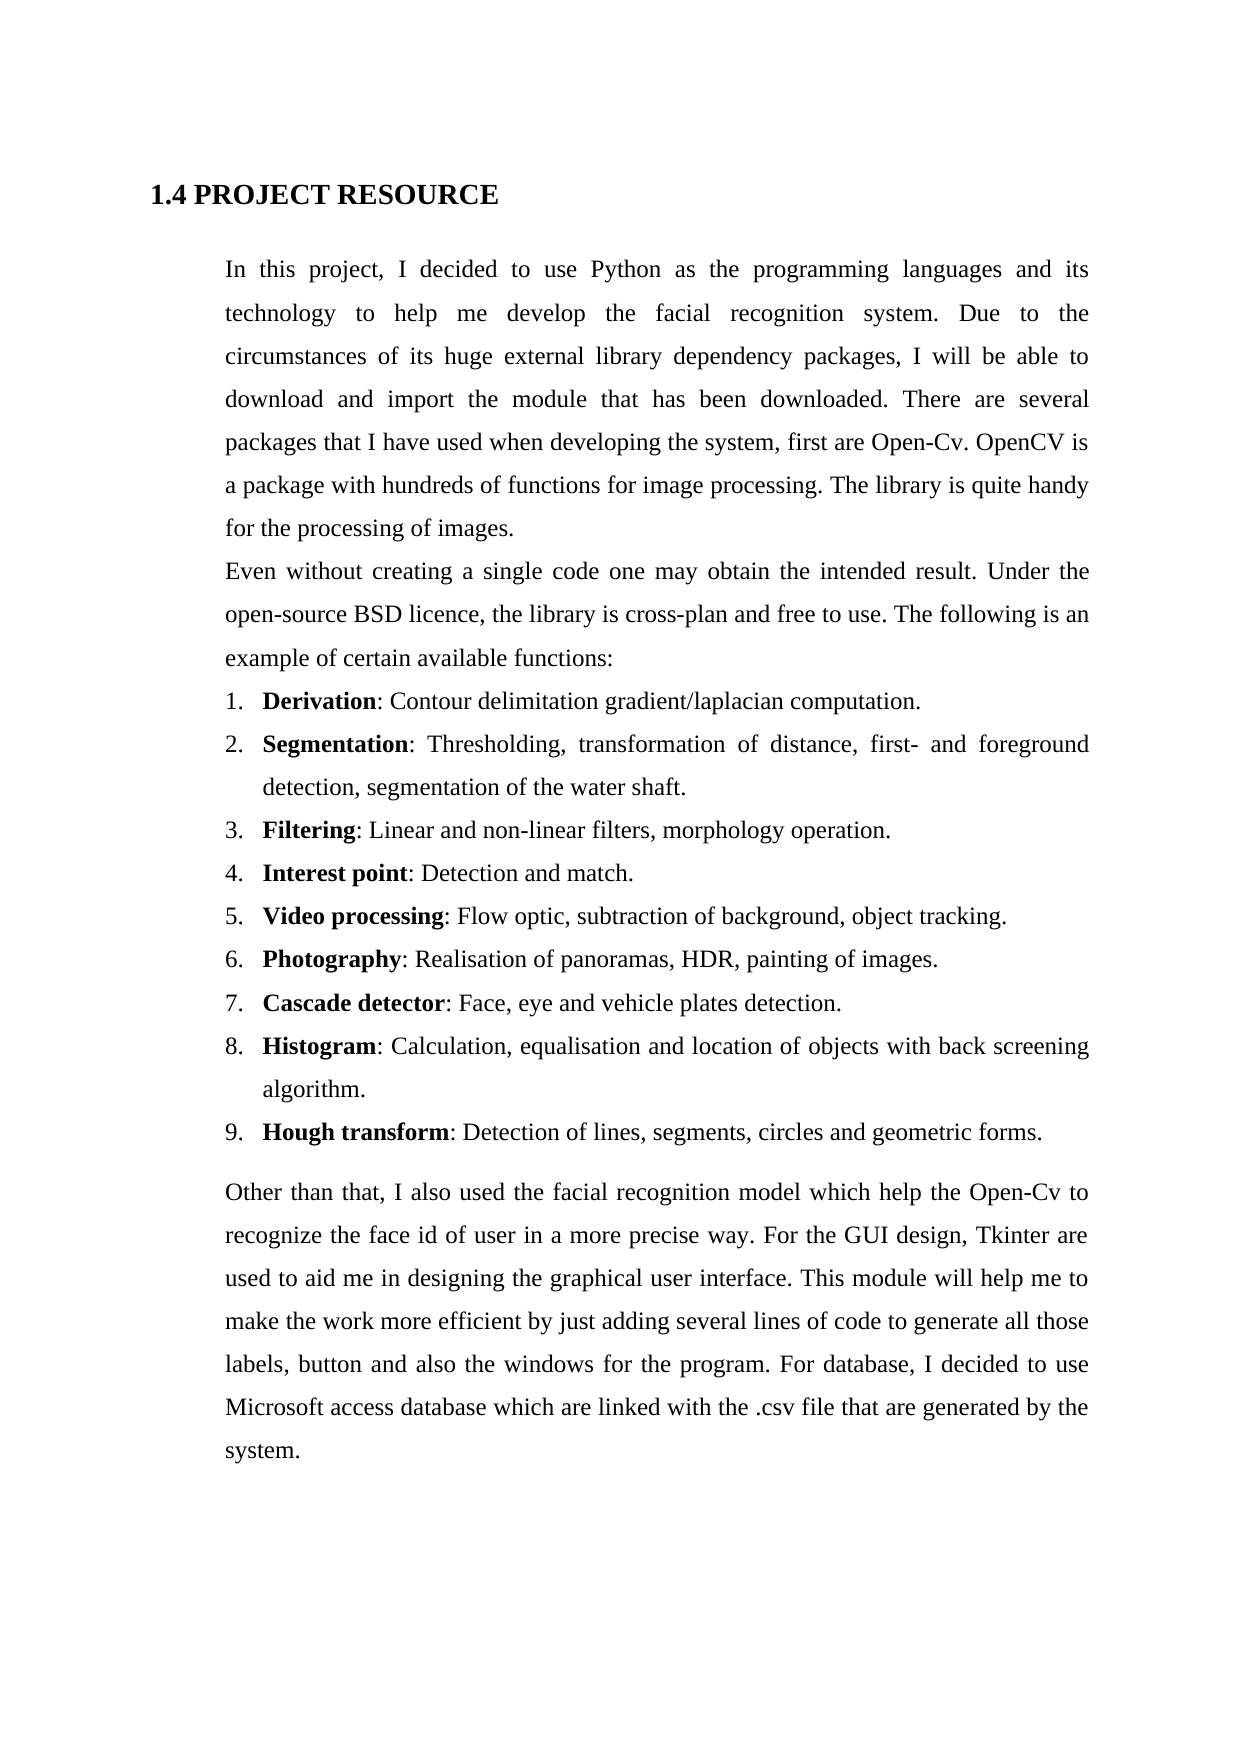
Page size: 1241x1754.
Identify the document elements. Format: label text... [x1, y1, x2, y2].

list In this project, I decided to use Python as the programming languages and its technology to help me develop the facial recognition system. Due to the circumstances of its huge external library dependency packages, I will be able to download and import the module that has been downloaded. There are several packages that I have used when developing the system, first are Open-Cv. OpenCV is a package with hundreds of functions for image processing. The library is quite handy for the processing of images. [225, 254, 1090, 542]
text Other than that, I also used the facial recognition model which help the Open-Cv to recognize the face id of user in a more precise way. For the GUI design, Tkinter are used to aid me in designing the graphical user interface. This module will help me to make the work more efficient by just adding several lines of code to generate all those labels, button and also the windows for the program. For database, I decided to use Microsoft access database which are linked with the .csv file that are generated by the system. [225, 1177, 1090, 1464]
list Video processing: Flow optic, subtraction of background, object tracking. [225, 901, 1090, 930]
list Hough transform: Detection of lines, segments, circles and geometric forms. [225, 1117, 1090, 1146]
list Interest point: Detection and match. [225, 858, 1090, 887]
list Photography: Realisation of panoramas, HDR, painting of images. [225, 944, 1090, 973]
list Cascade detector: Face, eye and vehicle plates detection. [225, 988, 1090, 1016]
list Segmentation: Thresholding, transformation of distance, first- and foreground detection, segmentation of the water shaft. [225, 729, 1090, 801]
list Histogram: Calculation, equalisation and location of objects with back screening algorithm. [225, 1031, 1090, 1103]
list Derivation: Contour delimitation gradient/laplacian computation. [225, 686, 1090, 714]
list Even without creating a single code one may obtain the intended result. Under the open-source BSD licence, the library is cross-plan and free to use. The following is an example of certain available functions: [225, 556, 1090, 671]
list Filtering: Linear and non-linear filters, morphology operation. [225, 815, 1090, 844]
subtitle 1.4 PROJECT RESOURCE [150, 177, 1090, 211]
